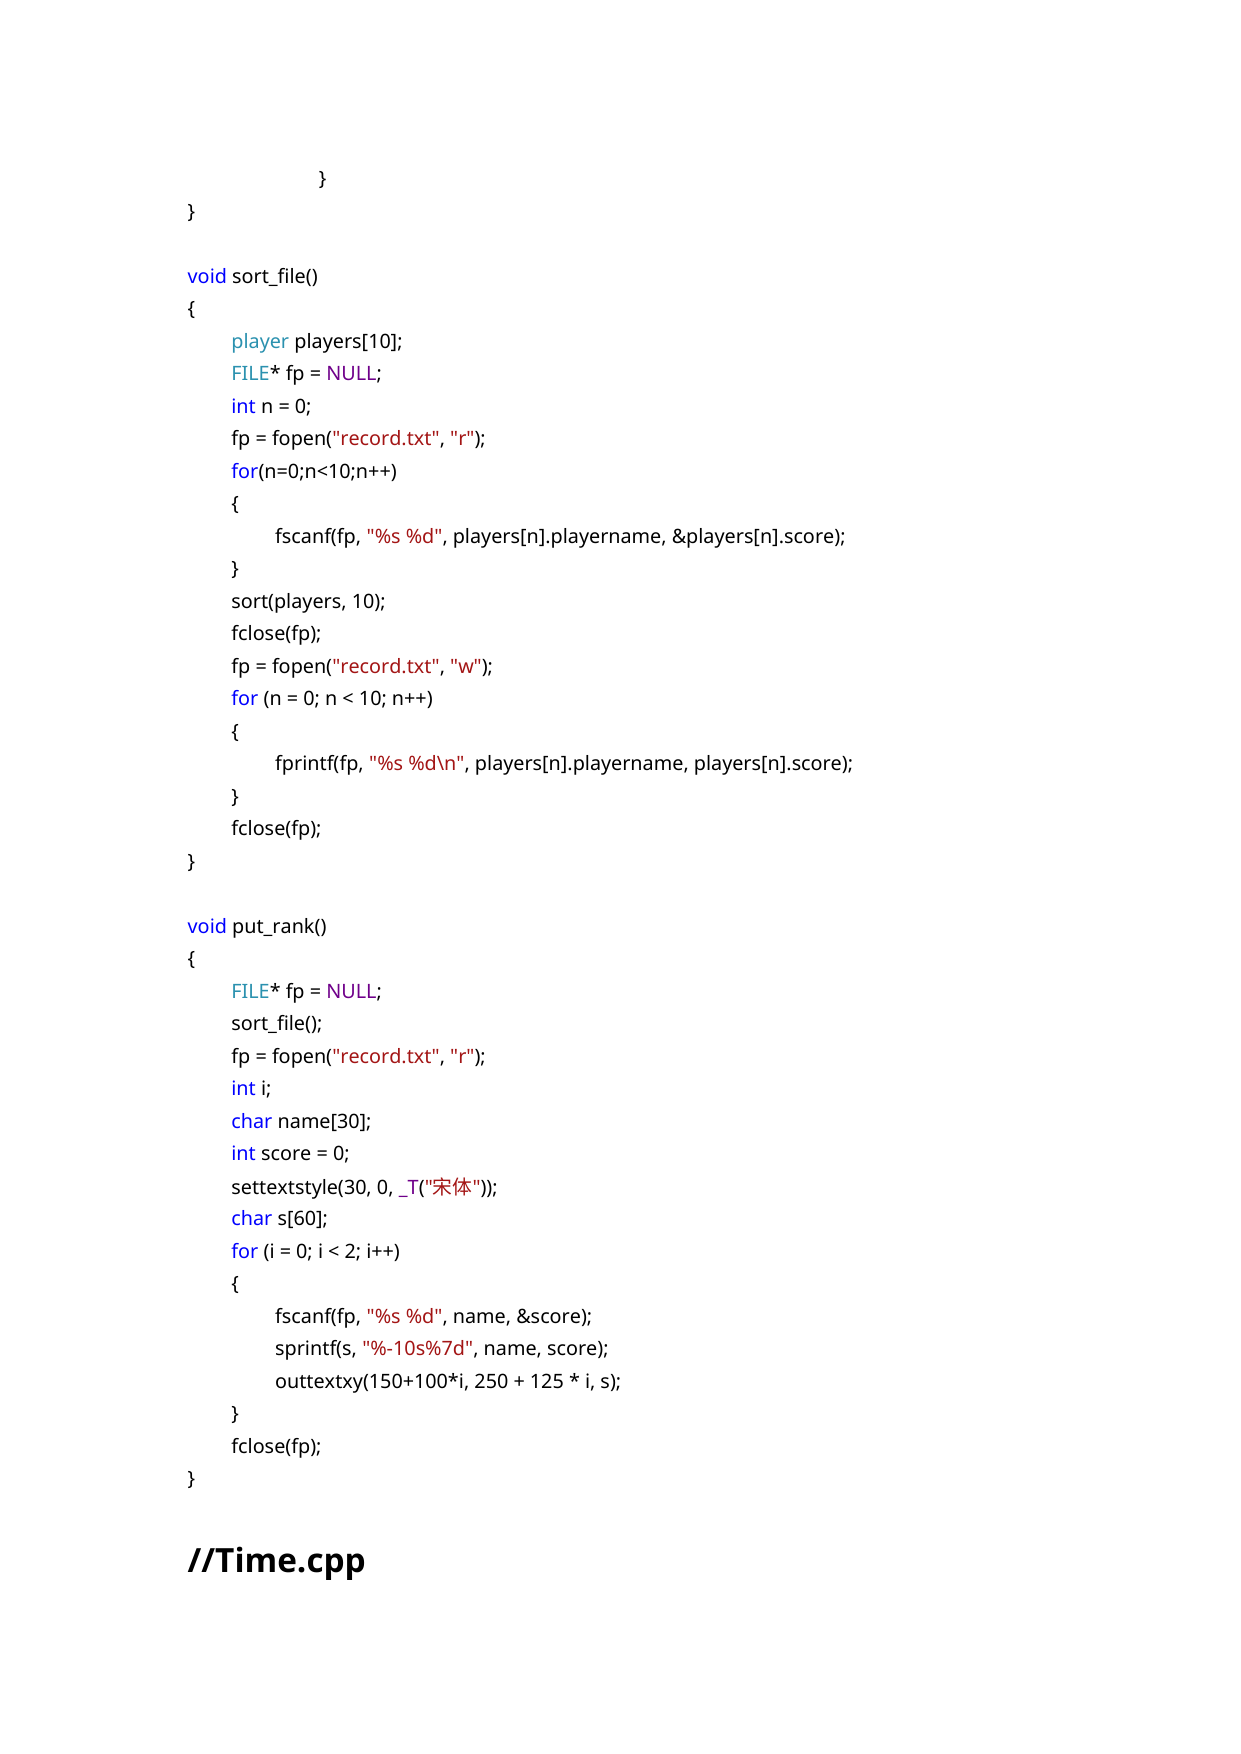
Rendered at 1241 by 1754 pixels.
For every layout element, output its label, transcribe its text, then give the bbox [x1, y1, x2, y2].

text } [187, 162, 1053, 194]
text fclose(fp); [187, 617, 1053, 649]
text for(n=0;n<10;n++) [187, 454, 1053, 487]
text char name[30]; [187, 1104, 1053, 1137]
text fp = fopen("record.txt", "r"); [187, 422, 1053, 454]
text outtextxy(150+100*i, 250 + 125 * i, s); [187, 1364, 1053, 1397]
text { [187, 942, 1053, 974]
text { [187, 714, 1053, 747]
text fclose(fp); [187, 1429, 1053, 1462]
text void sort_file() [187, 259, 1053, 292]
text char s[60]; [187, 1202, 1053, 1234]
text int i; [187, 1072, 1053, 1104]
text fp = fopen("record.txt", "r"); [187, 1039, 1053, 1072]
text FILE* fp = NULL; [187, 974, 1053, 1007]
text void put_rank() [187, 909, 1053, 942]
text player players[10]; [187, 324, 1053, 357]
text //Time.cpp [187, 1527, 1053, 1592]
text for (n = 0; n < 10; n++) [187, 682, 1053, 714]
text sort(players, 10); [187, 584, 1053, 617]
text fp = fopen("record.txt", "w"); [187, 649, 1053, 682]
text } [187, 1462, 1053, 1494]
text } [187, 194, 1053, 227]
text { [187, 1267, 1053, 1299]
text int score = 0; [187, 1137, 1053, 1169]
text for (i = 0; i < 2; i++) [187, 1234, 1053, 1267]
text } [187, 1397, 1053, 1429]
text int n = 0; [187, 389, 1053, 422]
text settextstyle(30, 0, _T("宋体")); [187, 1169, 1053, 1202]
text } [187, 779, 1053, 812]
text fscanf(fp, "%s %d", name, &score); [187, 1299, 1053, 1332]
text sort_file(); [187, 1007, 1053, 1039]
text { [187, 292, 1053, 324]
text } [187, 552, 1053, 584]
text sprintf(s, "%-10s%7d", name, score); [187, 1332, 1053, 1364]
text fclose(fp); [187, 812, 1053, 844]
text fscanf(fp, "%s %d", players[n].playername, &players[n].score); [187, 519, 1053, 552]
text } [187, 844, 1053, 877]
text fprintf(fp, "%s %d\n", players[n].playername, players[n].score); [187, 747, 1053, 779]
text { [187, 487, 1053, 519]
text FILE* fp = NULL; [187, 357, 1053, 389]
